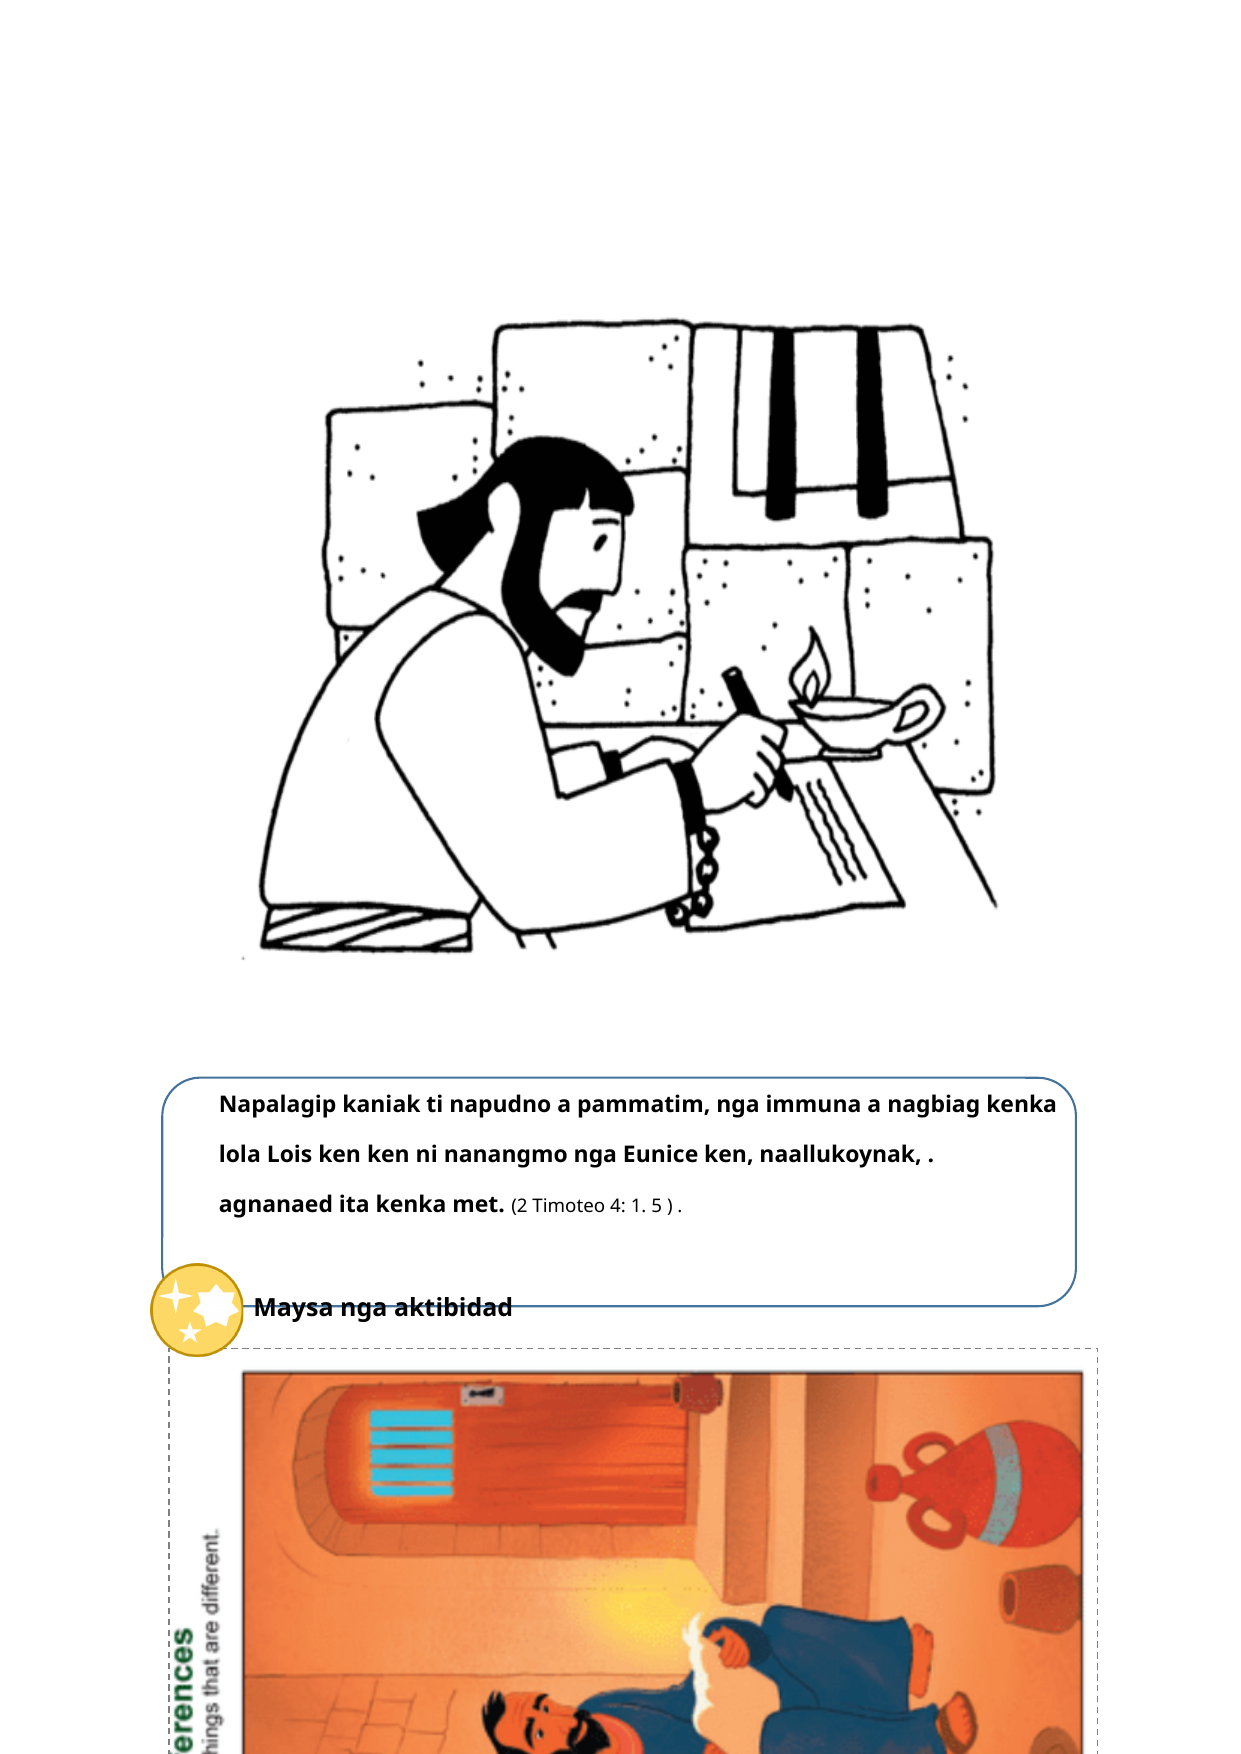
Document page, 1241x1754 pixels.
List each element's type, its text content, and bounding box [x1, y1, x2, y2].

text lola Lois ken ken ni nanangmo nga Eunice ken, naallukoynak, . [150, 1138, 1090, 1169]
text agnanaed ita kenka met. (2 Timoteo 4: 1. 5 ) . [150, 1188, 1090, 1220]
text Napalagip kaniak ti napudno a pammatim, nga immuna a nagbiag kenka [150, 1088, 1090, 1119]
text Maysa nga aktibidad [244, 1289, 1090, 1323]
picture [150, 273, 1123, 982]
picture [150, 1263, 1097, 1754]
